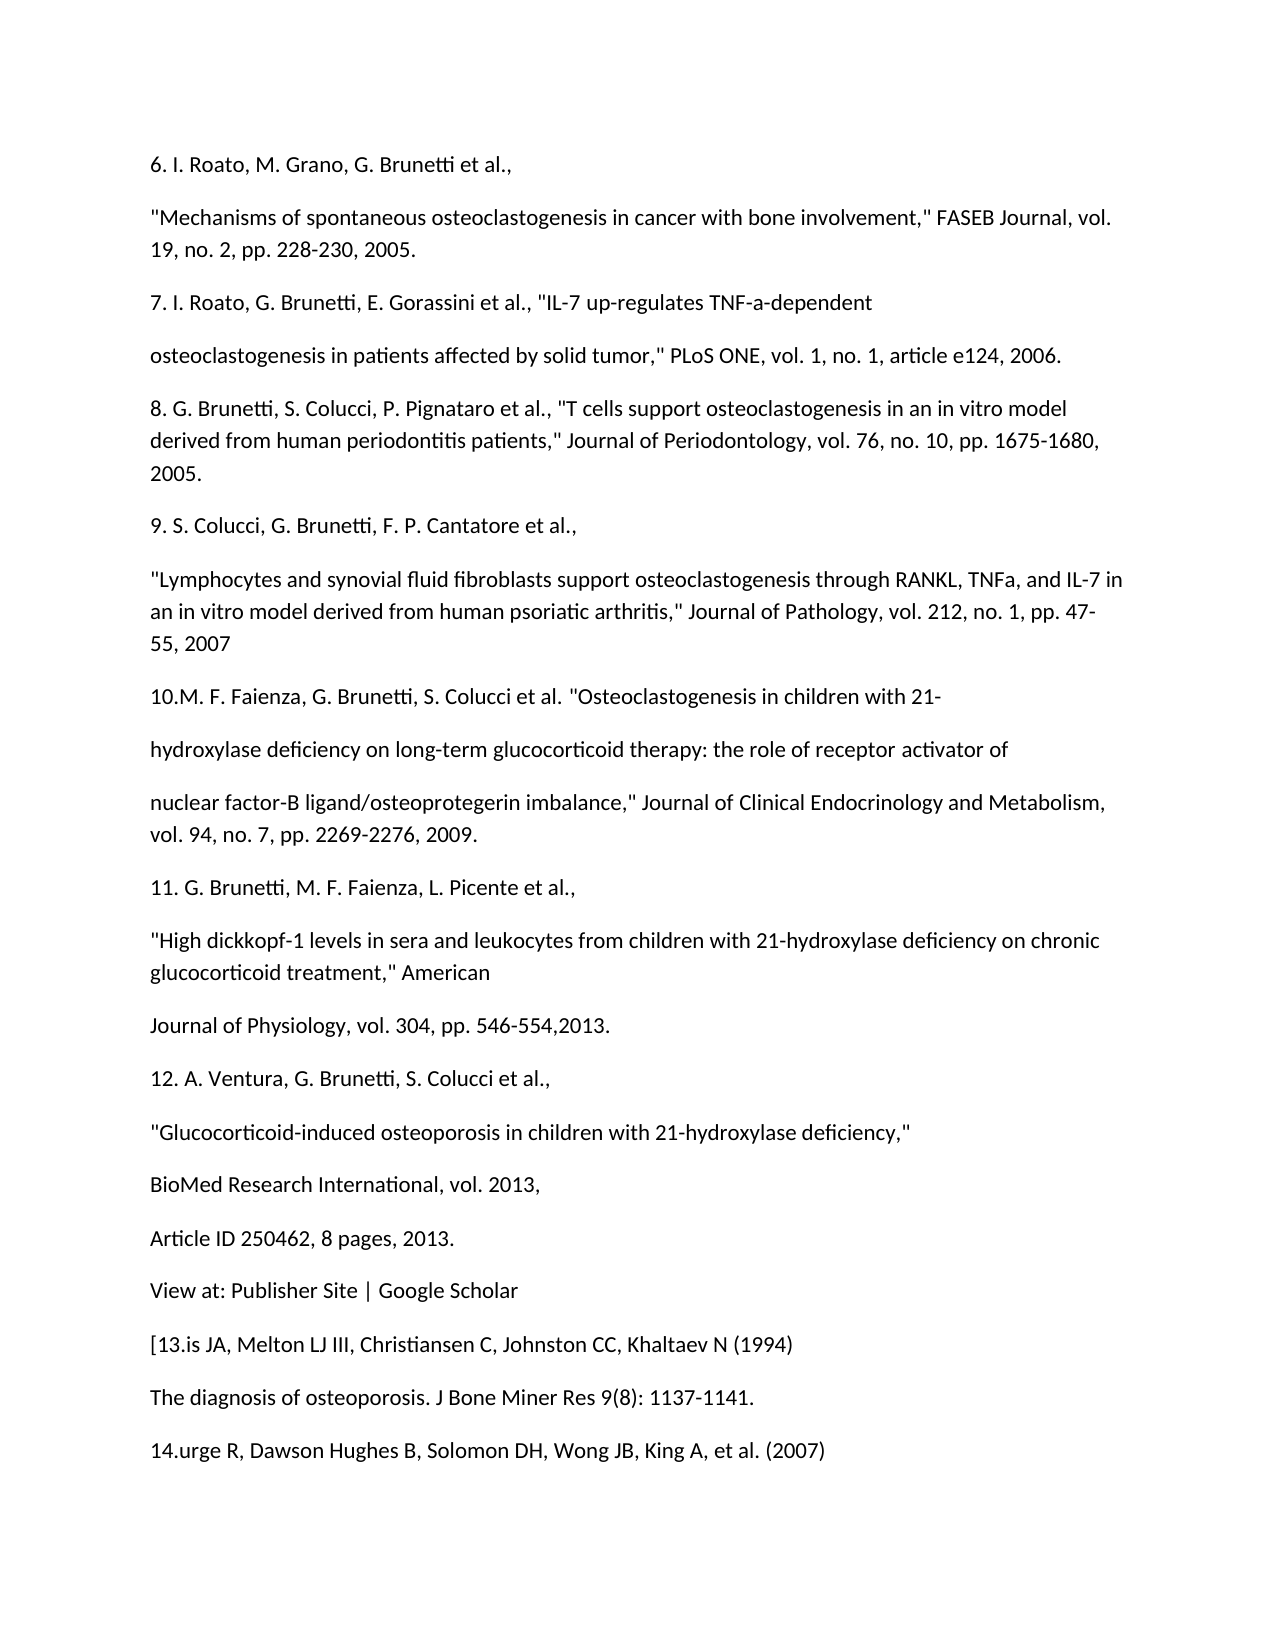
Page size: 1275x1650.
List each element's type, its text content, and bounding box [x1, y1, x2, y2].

text The diagnosis of osteoporosis. J Bone Miner Res 9(8): 1137-1141. [150, 1383, 1125, 1411]
text osteoclastogenesis in patients affected by solid tumor," PLoS ONE, vol. 1, no. 1, article e124, 2006. [150, 341, 1125, 369]
text 14.urge R, Dawson Hughes B, Solomon DH, Wong JB, King A, et al. (2007) [150, 1436, 1125, 1464]
text View at: Publisher Site | Google Scholar [150, 1277, 1125, 1305]
text "Glucocorticoid-induced osteoporosis in children with 21-hydroxylase deficiency," [150, 1118, 1125, 1146]
text [13.is JA, Melton LJ III, Christiansen C, Johnston CC, Khaltaev N (1994) [150, 1330, 1125, 1358]
text "High dickkopf-1 levels in sera and leukocytes from children with 21-hydroxylase deficiency on chronic glucocorticoid treatment," American [150, 926, 1125, 987]
text hydroxylase deficiency on long-term glucocorticoid therapy: the role of receptor activator of [150, 735, 1125, 763]
text 9. S. Colucci, G. Brunetti, F. P. Cantatore et al., [150, 512, 1125, 540]
text "Mechanisms of spontaneous osteoclastogenesis in cancer with bone involvement," FASEB Journal, vol. 19, no. 2, pp. 228-230, 2005. [150, 203, 1125, 263]
text BioMed Research International, vol. 2013, [150, 1171, 1125, 1199]
text 11. G. Brunetti, M. F. Faienza, L. Picente et al., [150, 873, 1125, 901]
text nuclear factor-B ligand/osteoprotegerin imbalance," Journal of Clinical Endocrinology and Metabolism, vol. 94, no. 7, pp. 2269-2276, 2009. [150, 788, 1125, 848]
text Article ID 250462, 8 pages, 2013. [150, 1224, 1125, 1252]
text 10.M. F. Faienza, G. Brunetti, S. Colucci et al. "Osteoclastogenesis in children with 21- [150, 682, 1125, 710]
text Journal of Physiology, vol. 304, pp. 546-554,2013. [150, 1012, 1125, 1039]
text "Lymphocytes and synovial fluid fibroblasts support osteoclastogenesis through RANKL, TNFa, and IL-7 in an in vitro model derived from human psoriatic arthritis," Journal of Pathology, vol. 212, no. 1, pp. 47-55, 2007 [150, 565, 1125, 657]
text 8. G. Brunetti, S. Colucci, P. Pignataro et al., "T cells support osteoclastogenesis in an in vitro model derived from human periodontitis patients," Journal of Periodontology, vol. 76, no. 10, pp. 1675-1680, 2005. [150, 394, 1125, 487]
text 6. I. Roato, M. Grano, G. Brunetti et al., [150, 150, 1125, 178]
text 7. I. Roato, G. Brunetti, E. Gorassini et al., "IL-7 up-regulates TNF-a-dependent [150, 288, 1125, 316]
text 12. A. Ventura, G. Brunetti, S. Colucci et al., [150, 1064, 1125, 1093]
